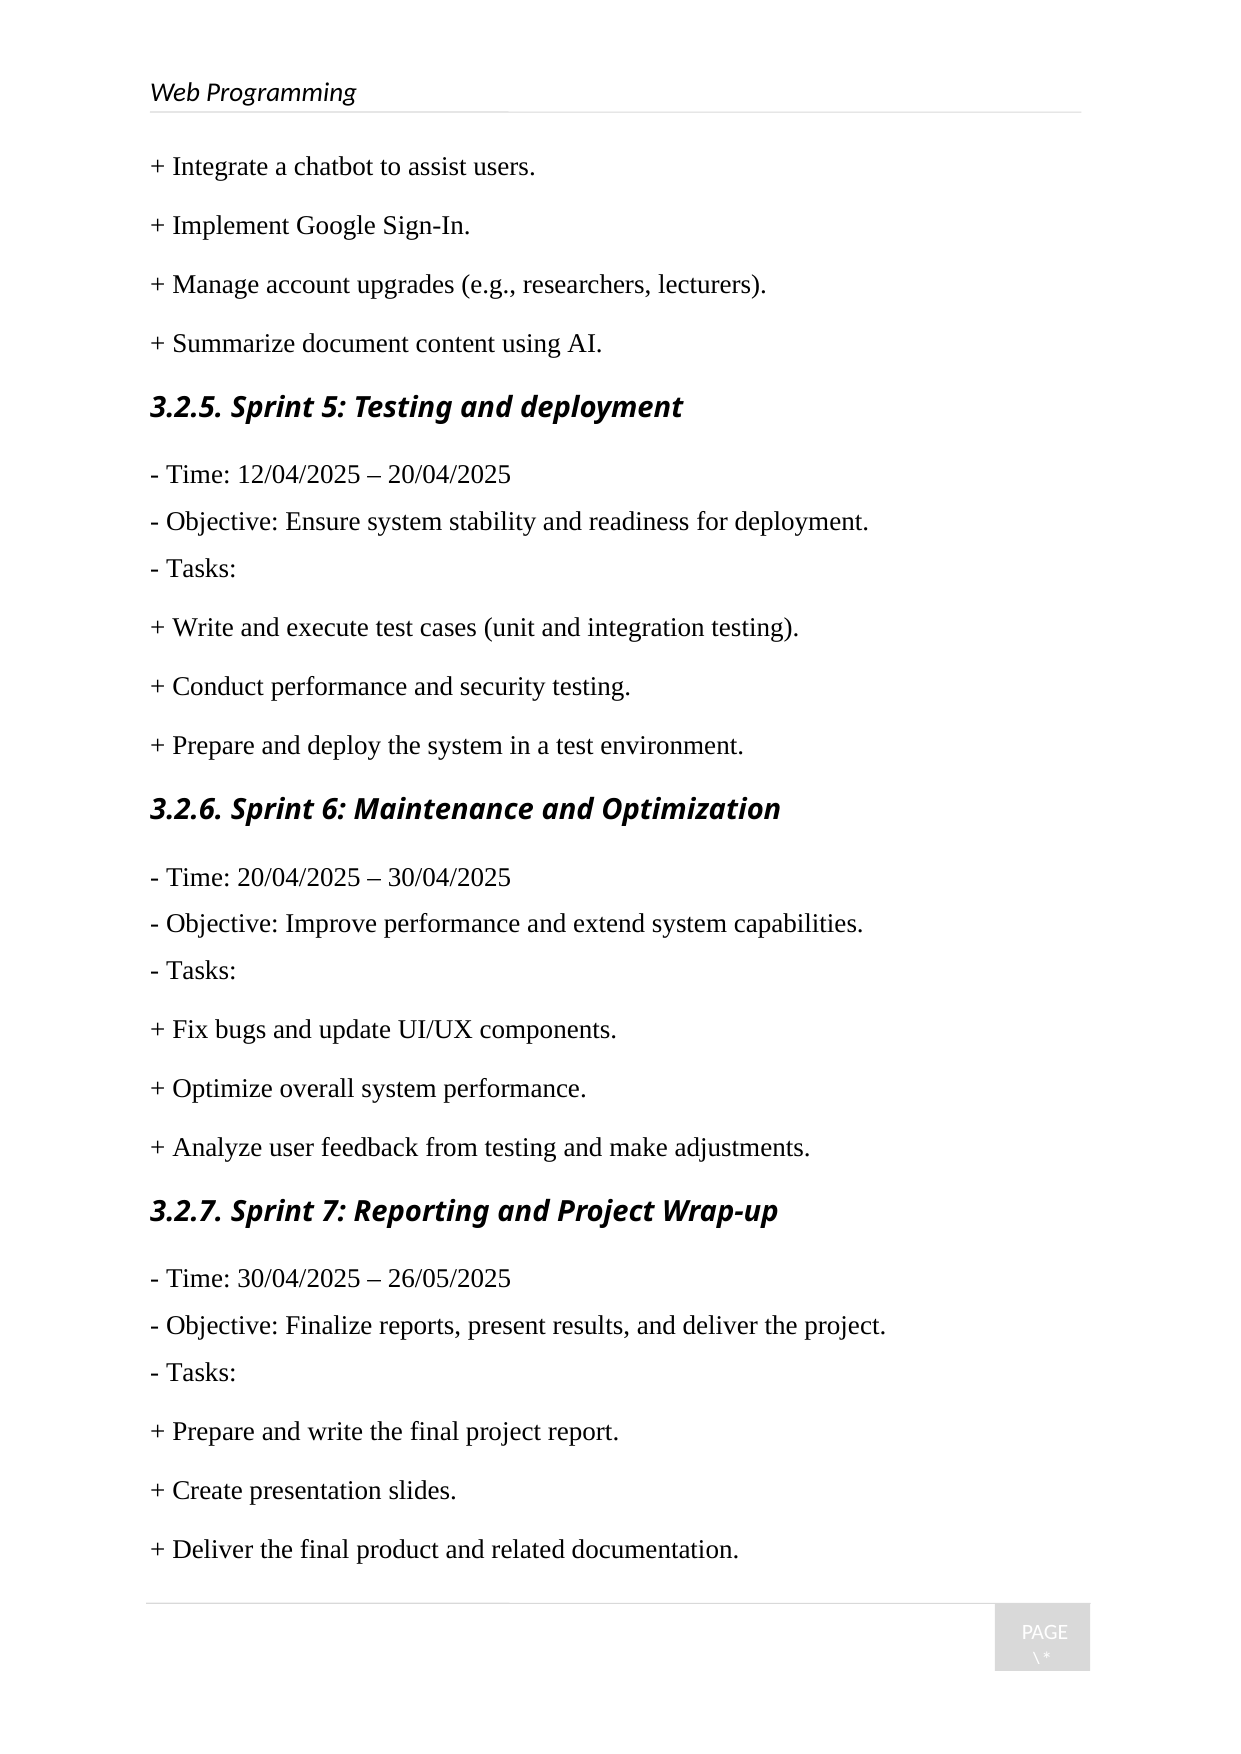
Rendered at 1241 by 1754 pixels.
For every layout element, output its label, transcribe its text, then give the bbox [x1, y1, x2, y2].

text + Analyze user feedback from testing and make adjustments. [150, 1131, 1090, 1163]
text - Time: 30/04/2025 – 26/05/2025 - Objective: Finalize reports, present results, and deliver the project. - Tasks: [150, 1263, 1090, 1387]
text + Write and execute test cases (unit and integration testing). [150, 611, 1090, 642]
text + Conduct performance and security testing. [150, 670, 1090, 701]
text + Implement Google Sign-In. [150, 209, 1090, 240]
text + Deliver the final product and related documentation. [150, 1533, 1090, 1564]
text + Create presentation slides. [150, 1474, 1090, 1505]
text + Fix bugs and update UI/UX components. [150, 1013, 1090, 1044]
subtitle 3.2.6. Sprint 6: Maintenance and Optimization [150, 789, 1090, 828]
text - Time: 12/04/2025 – 20/04/2025 - Objective: Ensure system stability and readiness for deployment. - Tasks: [150, 459, 1090, 583]
text + Optimize overall system performance. [150, 1072, 1090, 1103]
text + Manage account upgrades (e.g., researchers, lecturers). [150, 268, 1090, 299]
subtitle 3.2.5. Sprint 5: Testing and deployment [150, 387, 1090, 426]
text - Time: 20/04/2025 – 30/04/2025 - Objective: Improve performance and extend system capabilities. - Tasks: [150, 861, 1090, 985]
text + Prepare and deploy the system in a test environment. [150, 729, 1090, 761]
text + Prepare and write the final project report. [150, 1415, 1090, 1446]
subtitle 3.2.7. Sprint 7: Reporting and Project Wrap-up [150, 1191, 1090, 1230]
text + Integrate a chatbot to assist users. [150, 150, 1090, 181]
text + Summarize document content using AI. [150, 327, 1090, 359]
